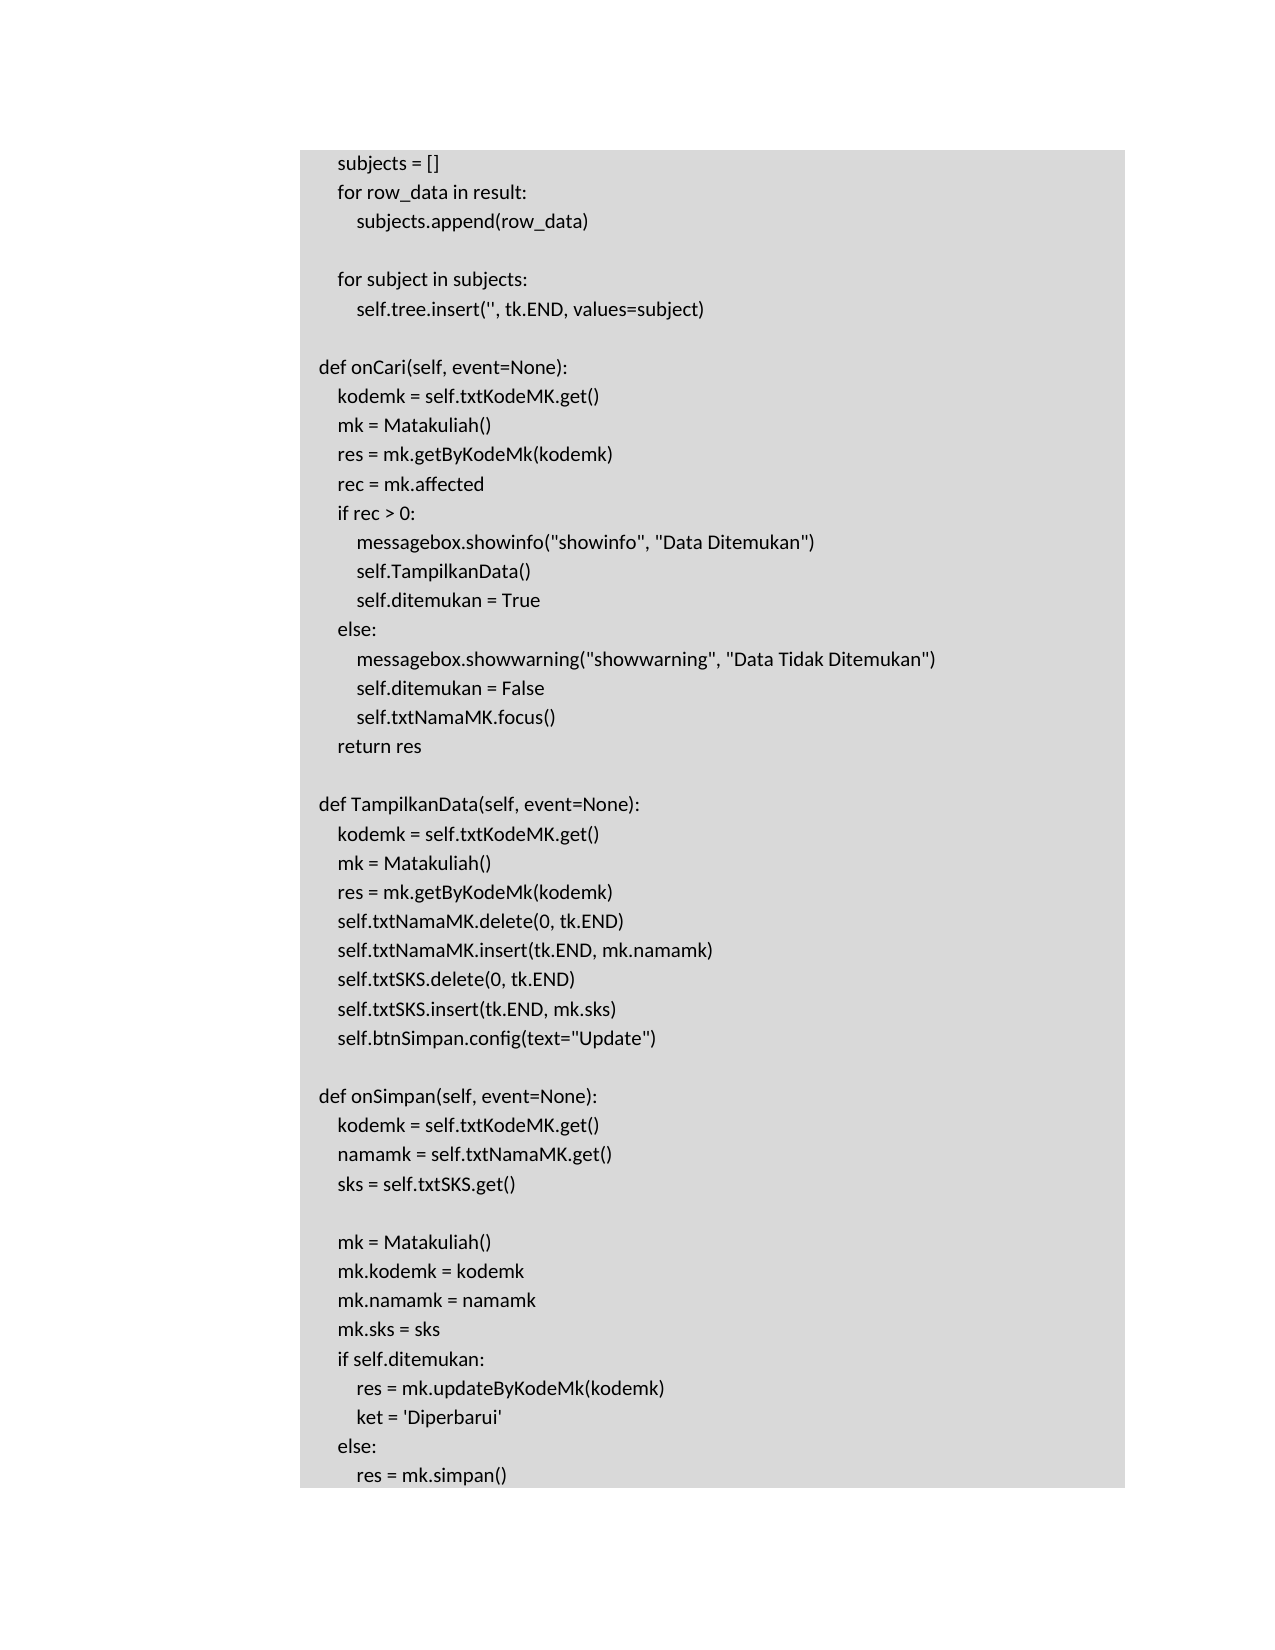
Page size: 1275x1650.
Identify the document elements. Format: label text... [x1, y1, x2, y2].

list mk.sks = sks [300, 1317, 1125, 1342]
list mk = Matakuliah() [300, 850, 1125, 875]
list def onCari(self, event=None): [300, 354, 1125, 379]
list for row_data in result: [300, 179, 1125, 204]
list self.ditemukan = True [300, 587, 1125, 613]
list self.txtSKS.delete(0, tk.END) [300, 967, 1125, 992]
list self.TampilkanData() [300, 558, 1125, 584]
list self.txtNamaMK.focus() [300, 704, 1125, 729]
list if self.ditemukan: [300, 1346, 1125, 1371]
list res = mk.getByKodeMk(kodemk) [300, 879, 1125, 904]
list mk.namamk = namamk [300, 1287, 1125, 1313]
list def onSimpan(self, event=None): [300, 1083, 1125, 1109]
list self.btnSimpan.config(text="Update") [300, 1025, 1125, 1050]
list def TampilkanData(self, event=None): [300, 792, 1125, 817]
list else: [300, 617, 1125, 642]
list self.txtNamaMK.insert(tk.END, mk.namamk) [300, 937, 1125, 963]
list mk.kodemk = kodemk [300, 1258, 1125, 1284]
list res = mk.getByKodeMk(kodemk) [300, 442, 1125, 467]
list return res [300, 733, 1125, 759]
list subjects = [] [300, 150, 1125, 175]
list kodemk = self.txtKodeMK.get() [300, 1112, 1125, 1138]
list self.ditemukan = False [300, 675, 1125, 700]
list if rec > 0: [300, 500, 1125, 525]
list rec = mk.affected [300, 471, 1125, 496]
list for subject in subjects: [300, 267, 1125, 292]
list mk = Matakuliah() [300, 412, 1125, 438]
list self.tree.insert('', tk.END, values=subject) [300, 296, 1125, 321]
list namamk = self.txtNamaMK.get() [300, 1142, 1125, 1167]
list kodemk = self.txtKodeMK.get() [300, 383, 1125, 409]
list res = mk.simpan() [300, 1462, 1125, 1488]
list sks = self.txtSKS.get() [300, 1171, 1125, 1196]
list self.txtNamaMK.delete(0, tk.END) [300, 908, 1125, 934]
list messagebox.showinfo("showinfo", "Data Ditemukan") [300, 529, 1125, 554]
list else: [300, 1433, 1125, 1459]
list self.txtSKS.insert(tk.END, mk.sks) [300, 996, 1125, 1021]
list ket = 'Diperbarui' [300, 1404, 1125, 1429]
list res = mk.updateByKodeMk(kodemk) [300, 1375, 1125, 1400]
list kodemk = self.txtKodeMK.get() [300, 821, 1125, 846]
list mk = Matakuliah() [300, 1229, 1125, 1254]
list subjects.append(row_data) [300, 208, 1125, 234]
list messagebox.showwarning("showwarning", "Data Tidak Ditemukan") [300, 646, 1125, 671]
